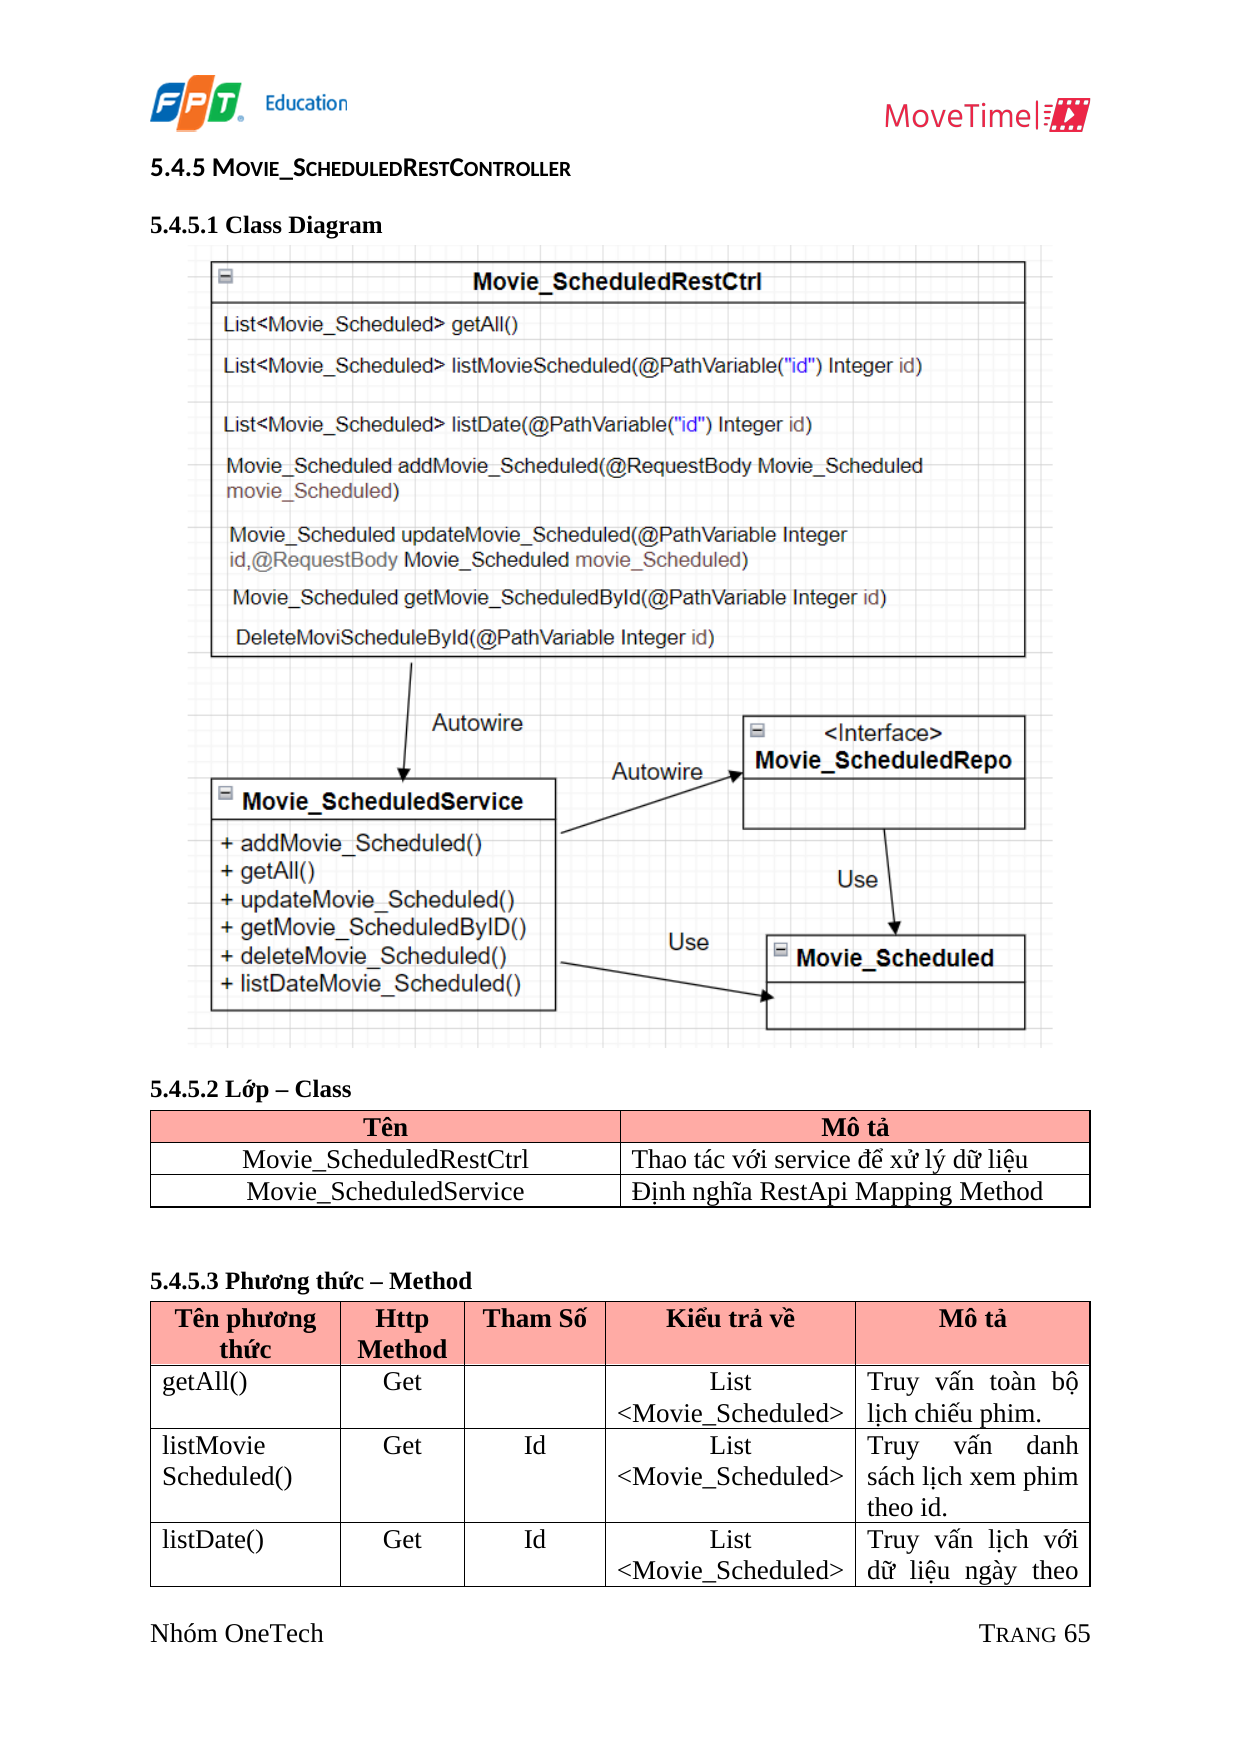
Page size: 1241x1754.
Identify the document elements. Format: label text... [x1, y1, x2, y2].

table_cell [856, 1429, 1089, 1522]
subtitle 5.4.5.1 Class Diagram [150, 211, 1090, 239]
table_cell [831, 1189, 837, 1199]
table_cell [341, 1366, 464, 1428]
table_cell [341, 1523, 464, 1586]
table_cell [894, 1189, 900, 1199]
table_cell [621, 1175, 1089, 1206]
picture [187, 245, 1053, 1048]
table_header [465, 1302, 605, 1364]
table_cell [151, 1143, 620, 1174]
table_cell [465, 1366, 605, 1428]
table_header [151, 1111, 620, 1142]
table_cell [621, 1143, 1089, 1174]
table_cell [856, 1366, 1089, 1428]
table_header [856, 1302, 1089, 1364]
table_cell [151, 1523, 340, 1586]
subtitle 5.4.5.3 Phương thức – Method [150, 1266, 1090, 1295]
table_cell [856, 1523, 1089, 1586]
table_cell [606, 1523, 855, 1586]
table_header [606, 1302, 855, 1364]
picture [885, 98, 1091, 132]
subtitle 5.4.5 Movie_ScheduledRestController [150, 150, 1090, 183]
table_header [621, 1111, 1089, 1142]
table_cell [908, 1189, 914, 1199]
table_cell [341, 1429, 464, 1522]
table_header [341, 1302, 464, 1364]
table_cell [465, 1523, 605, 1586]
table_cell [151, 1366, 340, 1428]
subtitle 5.4.5.2 Lớp – Class [150, 1074, 1090, 1103]
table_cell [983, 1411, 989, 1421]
picture [150, 75, 347, 132]
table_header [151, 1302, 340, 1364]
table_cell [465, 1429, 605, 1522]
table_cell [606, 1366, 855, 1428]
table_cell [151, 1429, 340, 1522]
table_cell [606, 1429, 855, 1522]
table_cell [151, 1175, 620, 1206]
